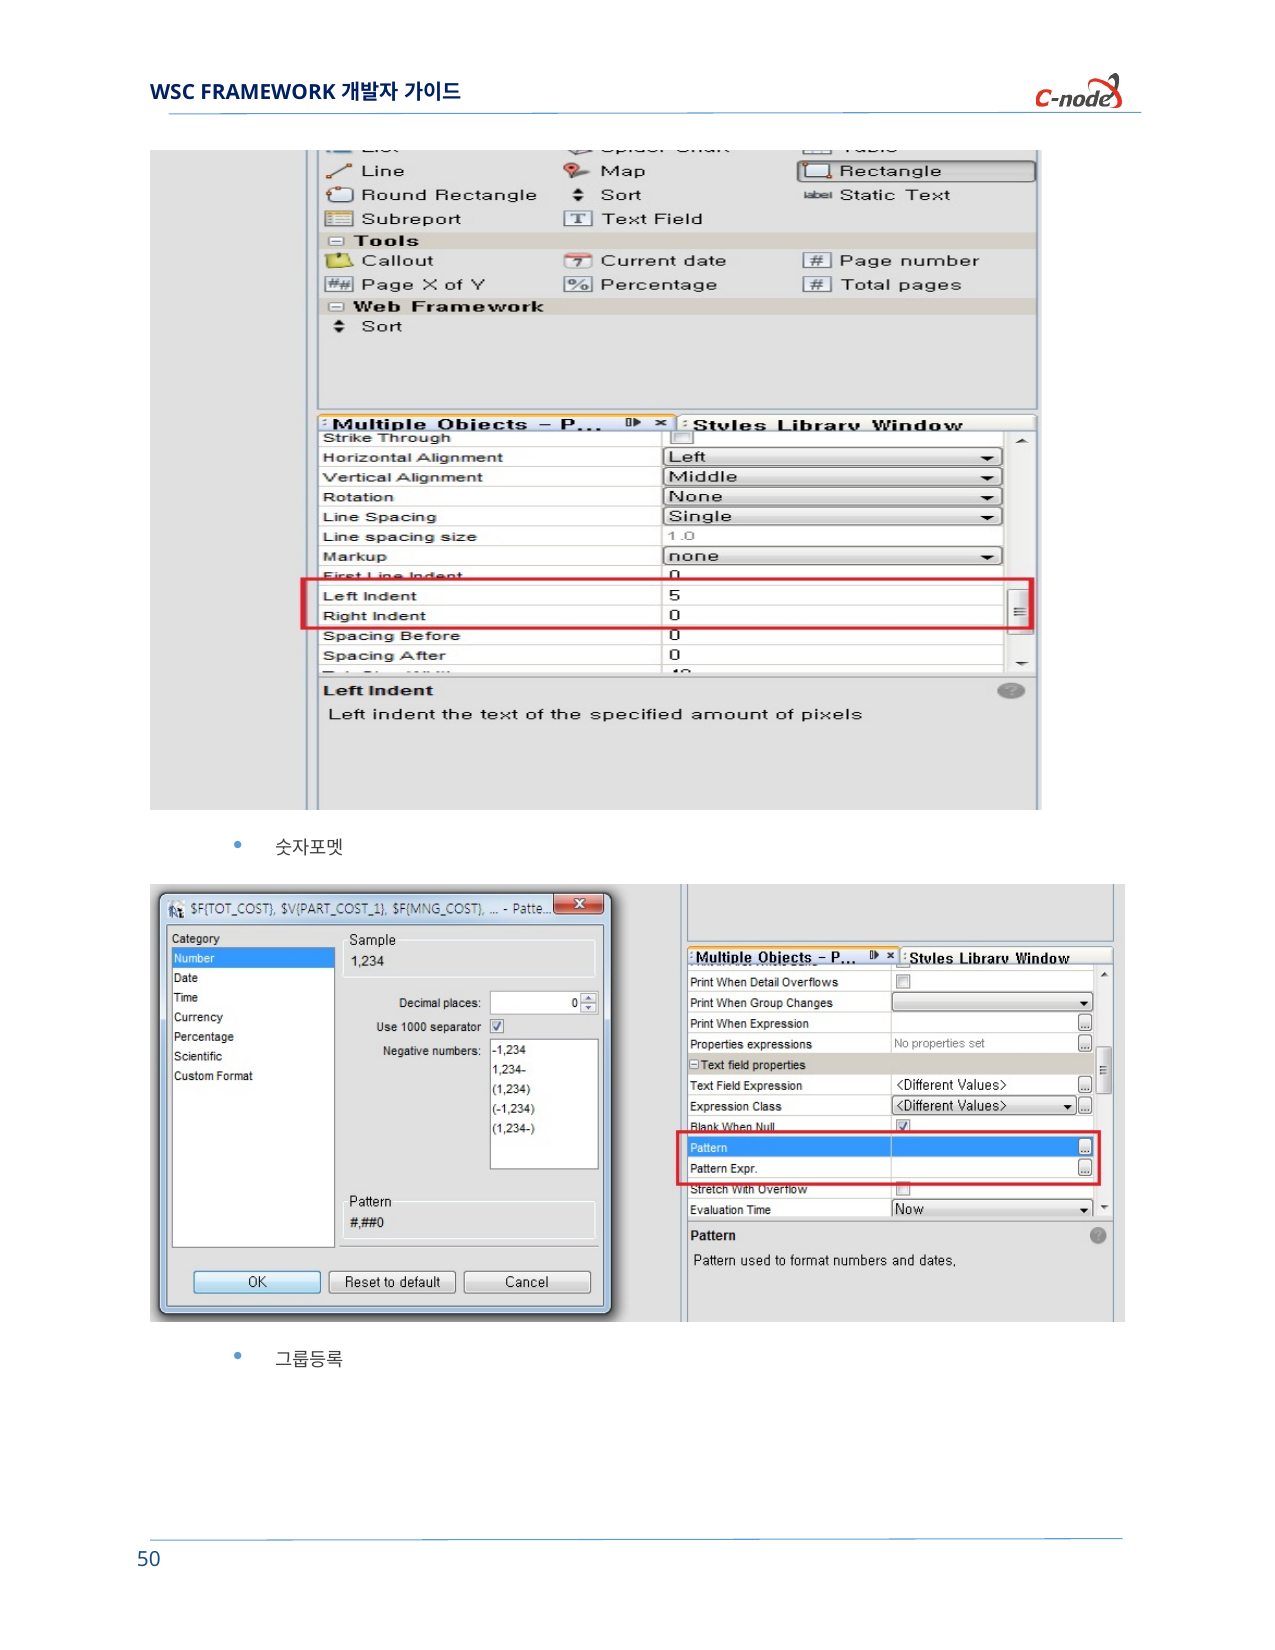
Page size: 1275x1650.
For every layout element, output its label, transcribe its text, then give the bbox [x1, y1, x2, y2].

picture [150, 884, 1125, 1322]
picture [1036, 73, 1122, 108]
list 숫자포멧 [233, 833, 1125, 860]
picture [150, 150, 1042, 810]
list 그룹등록 [233, 1345, 1125, 1372]
